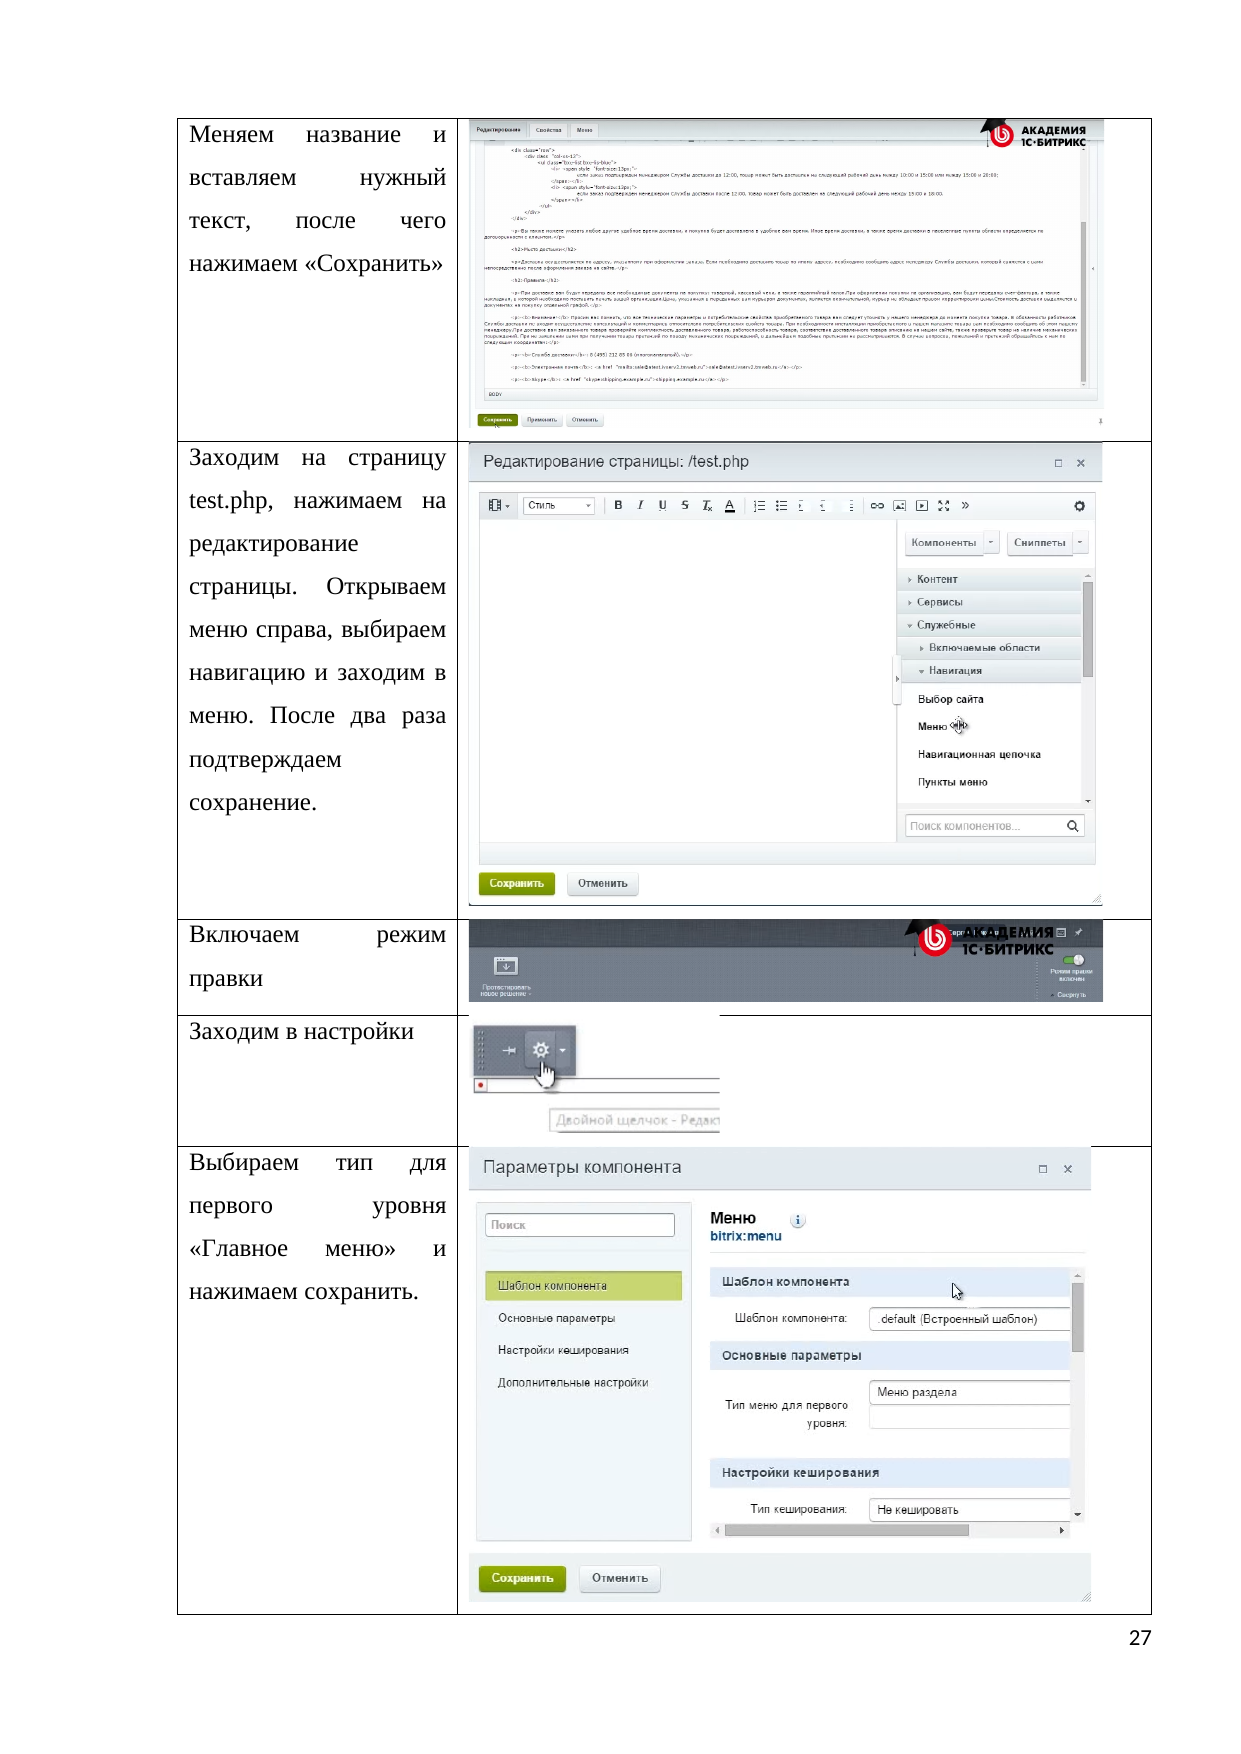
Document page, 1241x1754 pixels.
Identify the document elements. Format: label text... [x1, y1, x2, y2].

picture [468, 441, 1103, 906]
table_cell Заходим на страницу test.php, нажимаем на редактирование страницы. Открываем меню справа, выбираем навигацию и заходим в меню. После два раза подтверждаем сохранение. [178, 442, 457, 918]
picture [468, 919, 1104, 1002]
table_cell [458, 442, 1151, 918]
table_cell Включаем режим правки [178, 920, 457, 1015]
picture [468, 119, 1105, 428]
table_cell Выбираем тип для первого уровня «Главное меню» и нажимаем сохранить. [178, 1147, 457, 1614]
table_cell [458, 1016, 1151, 1146]
table_cell [458, 119, 1151, 441]
picture [468, 1146, 1092, 1602]
picture [468, 1015, 720, 1133]
table_cell [458, 1147, 1151, 1614]
table_cell Заходим в настройки [178, 1016, 457, 1146]
table_cell Меняем название и вставляем нужный текст, после чего нажимаем «Сохранить» [178, 119, 457, 441]
table_cell [458, 920, 1151, 1015]
